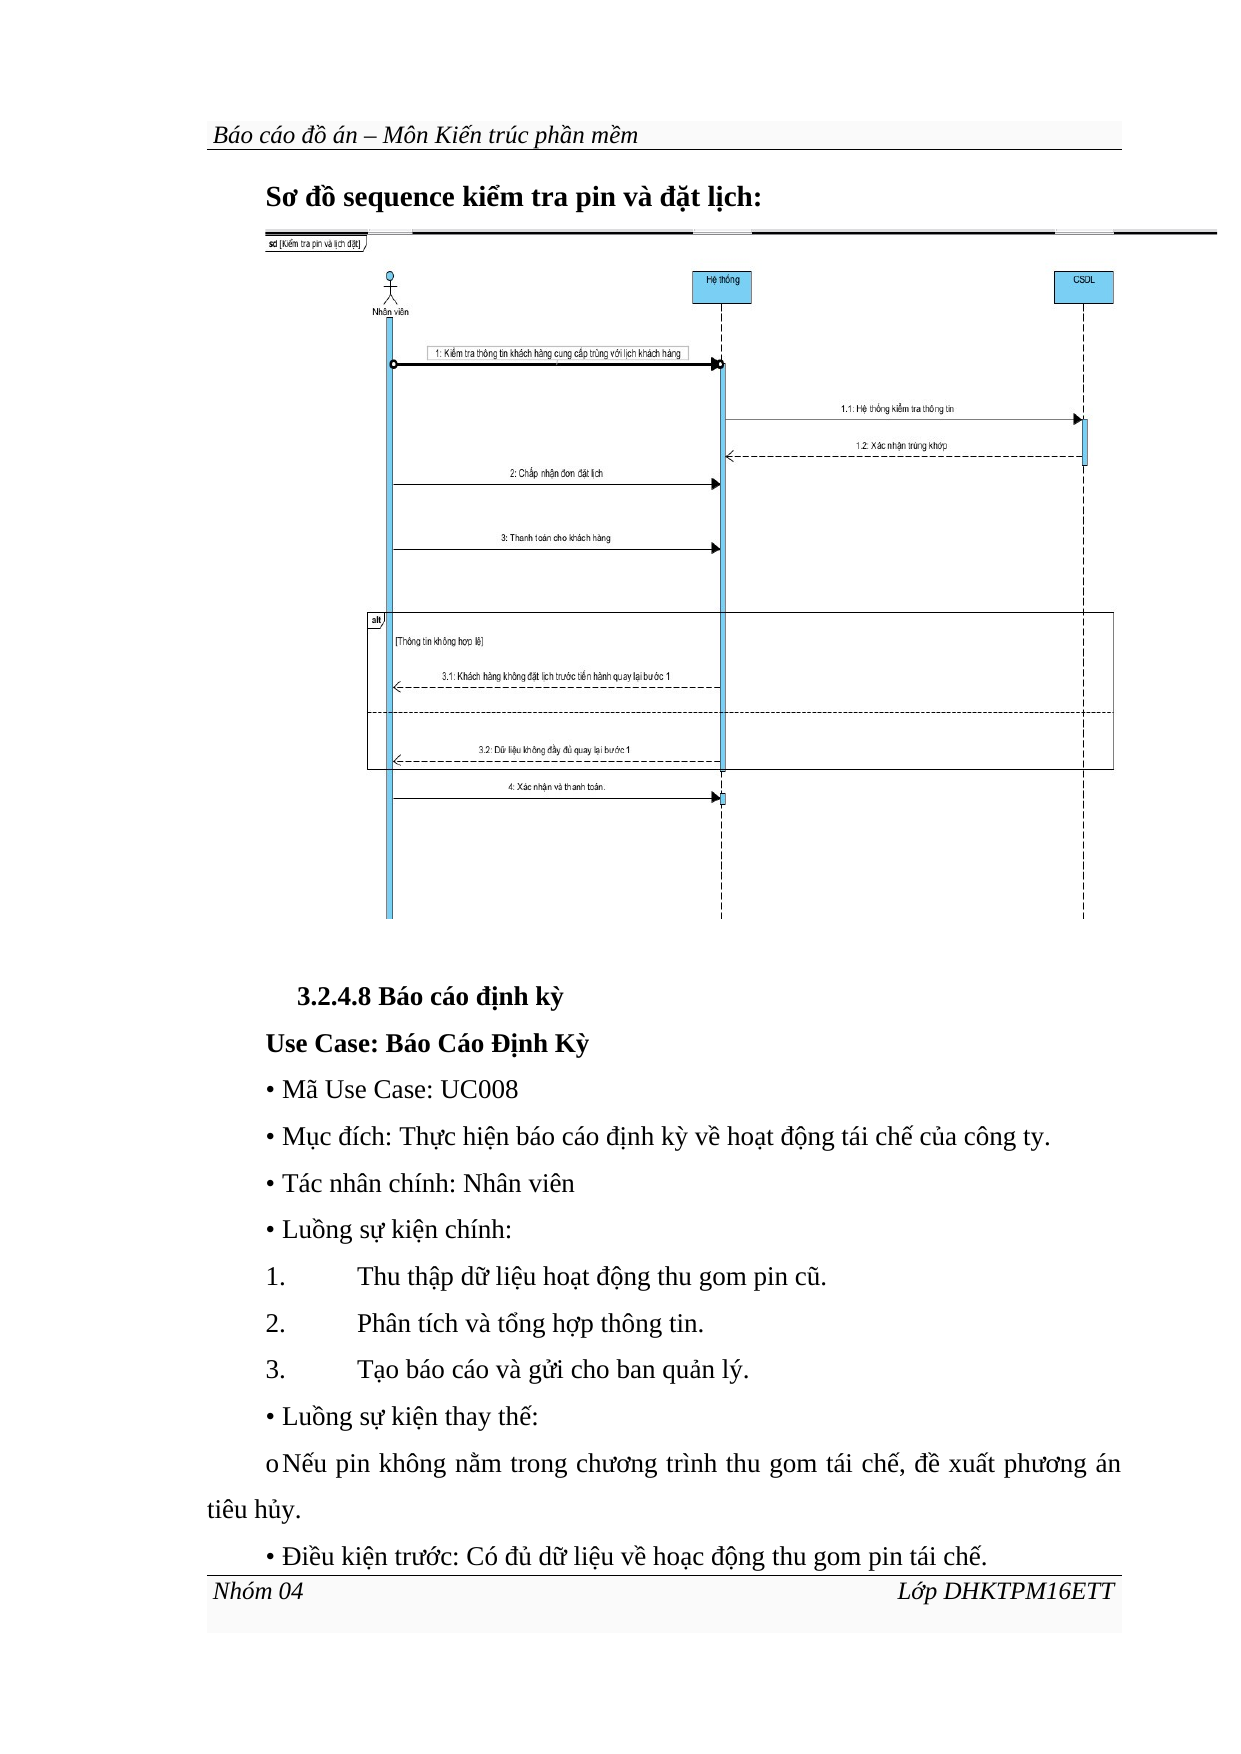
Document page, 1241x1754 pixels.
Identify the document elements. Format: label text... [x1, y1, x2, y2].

text 1. Thu thập dữ liệu hoạt động thu gom pin cũ. [207, 1260, 1122, 1291]
text Sơ đồ sequence kiểm tra pin và đặt lịch: [207, 179, 1122, 213]
text • Luồng sự kiện thay thế: [207, 1400, 1122, 1431]
text • Điều kiện trước: Có đủ dữ liệu về hoạc động thu gom pin tái chế. [207, 1540, 1122, 1571]
text o Nếu pin không nằm trong chương trình thu gom tái chế, đề xuất phương án tiêu hủy. [207, 1447, 1122, 1525]
text • Luồng sự kiện chính: [207, 1214, 1122, 1245]
text • Tác nhân chính: Nhân viên [207, 1167, 1122, 1198]
text • Mã Use Case: UC008 [207, 1074, 1122, 1105]
text Use Case: Báo Cáo Định Kỳ [207, 1027, 1122, 1058]
picture [265, 229, 1218, 919]
text • Mục đích: Thực hiện báo cáo định kỳ về hoạt động tái chế của công ty. [207, 1120, 1122, 1151]
subtitle 3.2.4.8 Báo cáo định kỳ [297, 980, 1122, 1011]
text 2. Phân tích và tổng hợp thông tin. [207, 1307, 1122, 1338]
text 3. Tạo báo cáo và gửi cho ban quản lý. [207, 1354, 1122, 1385]
